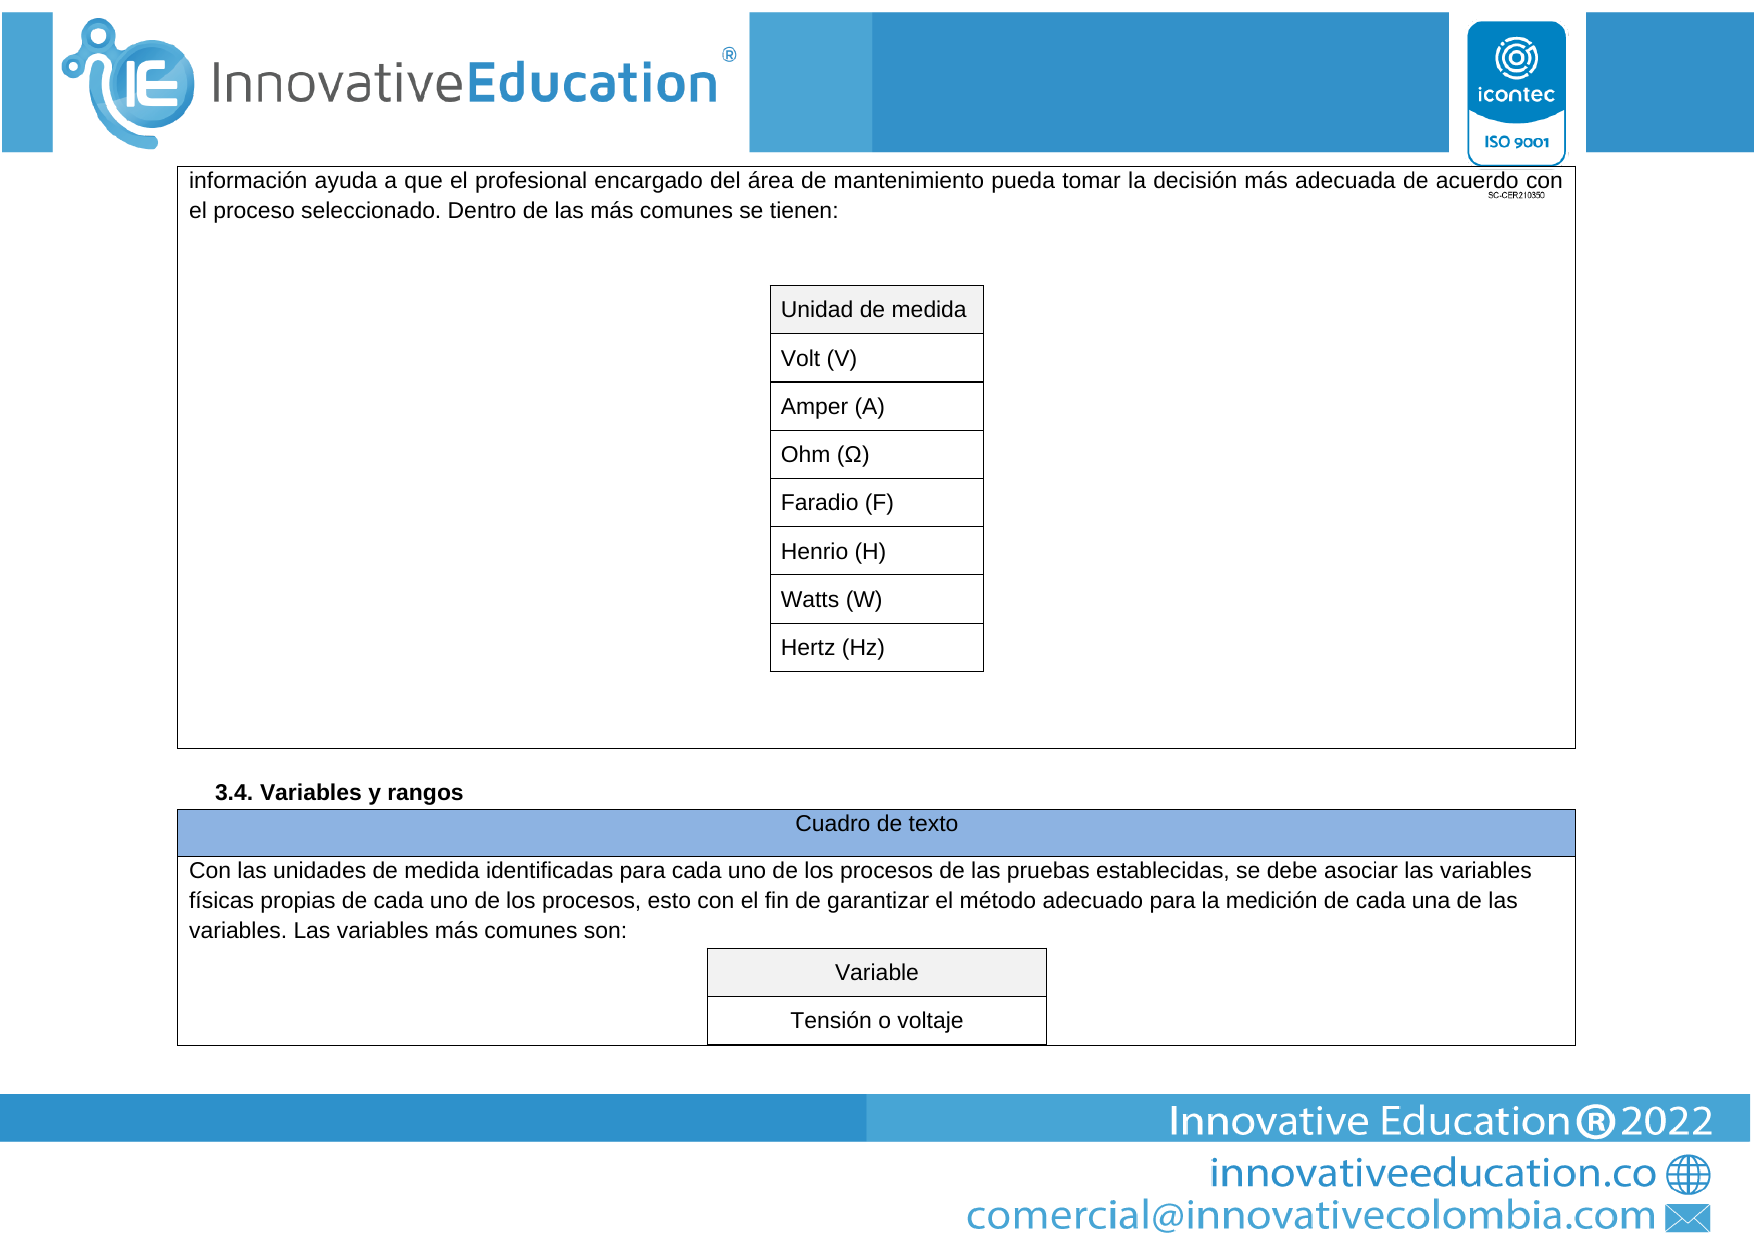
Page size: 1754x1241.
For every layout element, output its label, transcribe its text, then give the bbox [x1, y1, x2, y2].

picture [1464, 18, 1569, 166]
picture [1527, 46, 1537, 72]
picture [1509, 51, 1524, 65]
picture [1506, 38, 1531, 44]
picture [2, 0, 1754, 166]
picture [1503, 44, 1526, 72]
picture [0, 1092, 1751, 1239]
picture [1524, 88, 1529, 101]
picture [1485, 91, 1493, 101]
picture [1496, 48, 1501, 70]
picture [1470, 111, 1564, 164]
picture [1513, 90, 1521, 101]
picture [1532, 90, 1542, 101]
list Variables y rangos [215, 779, 1577, 805]
picture [1504, 73, 1528, 79]
table_header Cuadro de texto [178, 810, 1575, 856]
